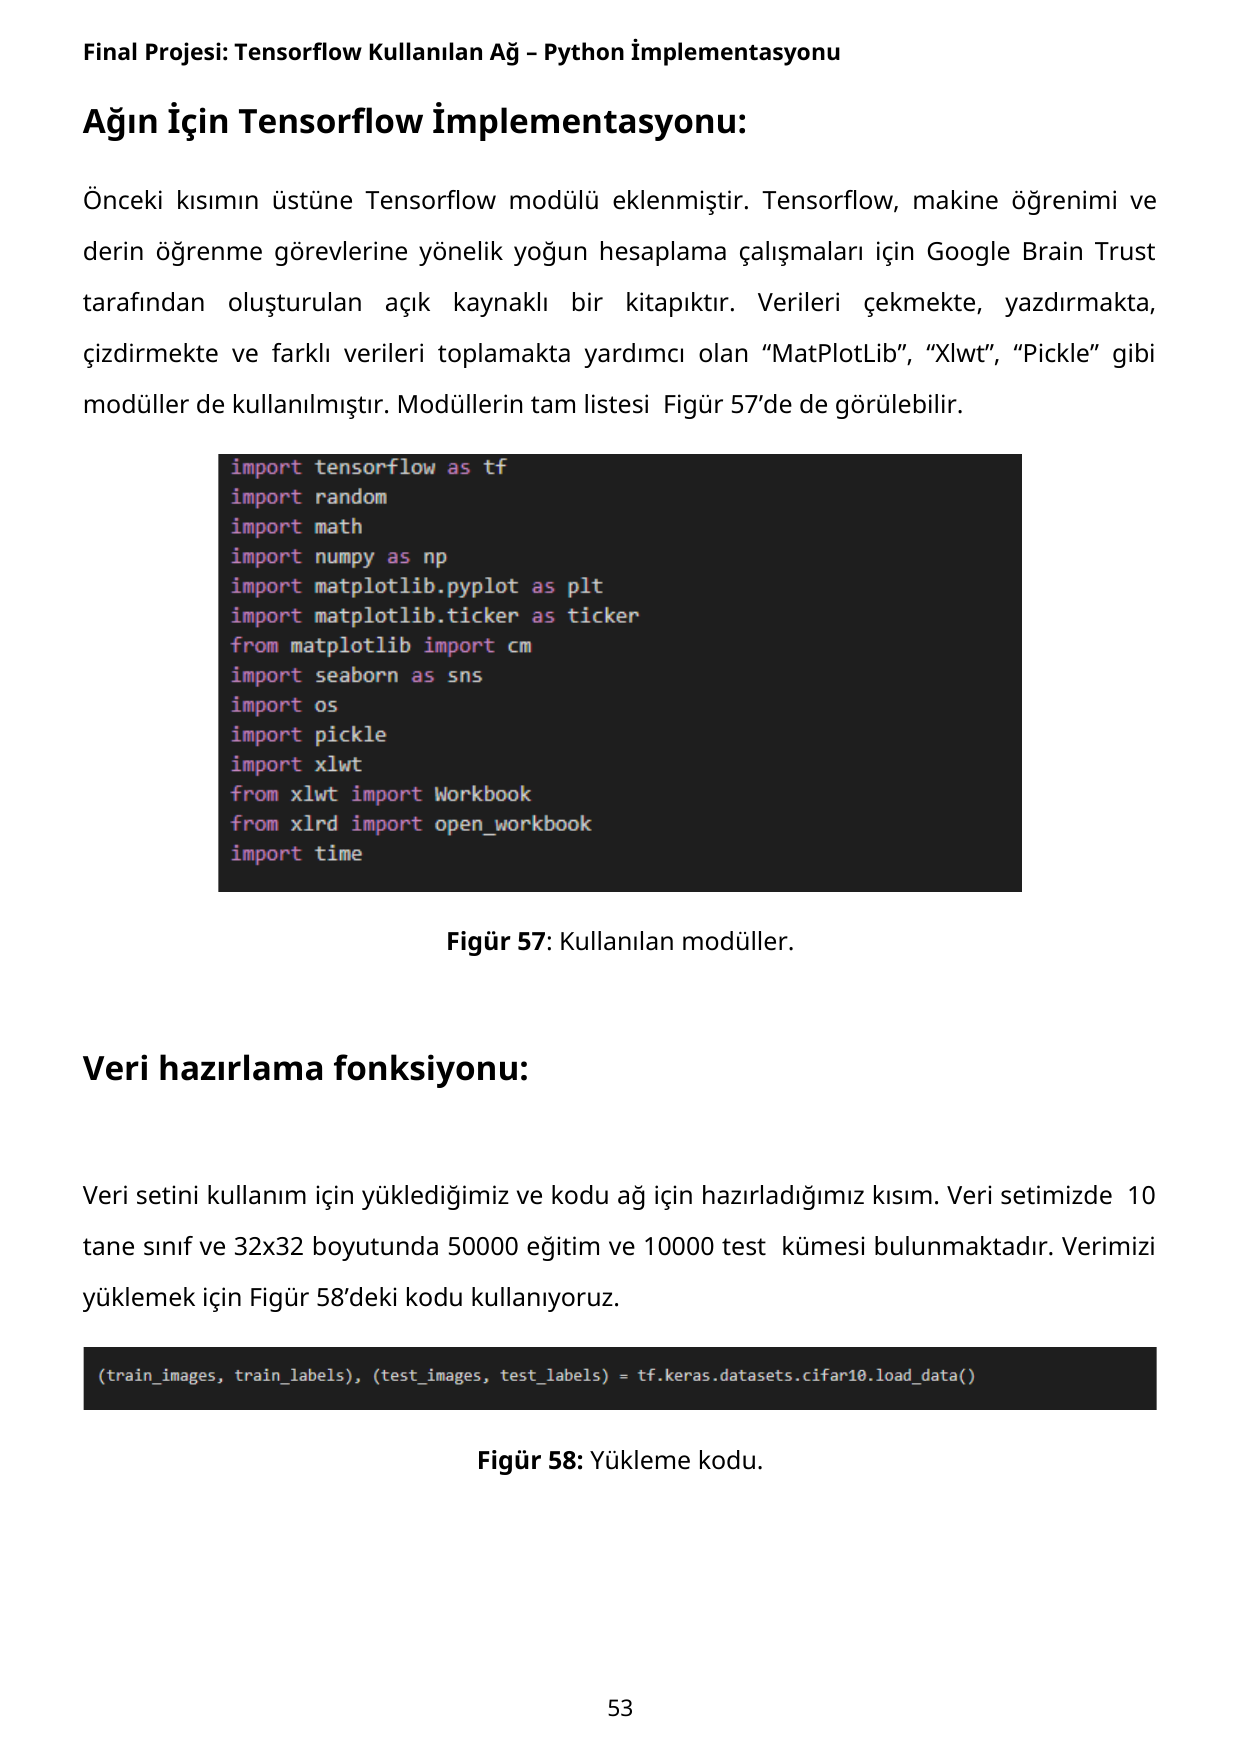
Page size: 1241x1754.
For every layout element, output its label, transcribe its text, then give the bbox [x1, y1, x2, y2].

text Ağın İçin Tensorflow İmplementasyonu: [83, 98, 1157, 143]
picture [83, 1347, 1157, 1410]
picture [218, 454, 1022, 892]
text Figür 58: Yükleme kodu. [83, 1442, 1157, 1476]
text Veri hazırlama fonksiyonu: [83, 1044, 1157, 1090]
text Önceki kısımın üstüne Tensorflow modülü eklenmiştir. Tensorflow, makine öğrenimi ve derin öğrenme görevlerine yönelik yoğun hesaplama çalışmaları için Google Brain Trust tarafından oluşturulan açık kaynaklı bir kitapıktır. Verileri çekmekte, yazdırmakta, çizdirmekte ve farklı verileri toplamakta yardımcı olan “MatPlotLib”, “Xlwt”, “Pickle” gibi modüller de kullanılmıştır. Modüllerin tam listesi Figür 57’de de görülebilir. [83, 183, 1157, 421]
text Veri setini kullanım için yüklediğimiz ve kodu ağ için hazırladığımız kısım. Veri setimizde 10 tane sınıf ve 32x32 boyutunda 50000 eğitim ve 10000 test kümesi bulunmaktadır. Verimizi yüklemek için Figür 58’deki kodu kullanıyoruz. [83, 1178, 1157, 1314]
text Figür 57: Kullanılan modüller. [83, 923, 1157, 957]
